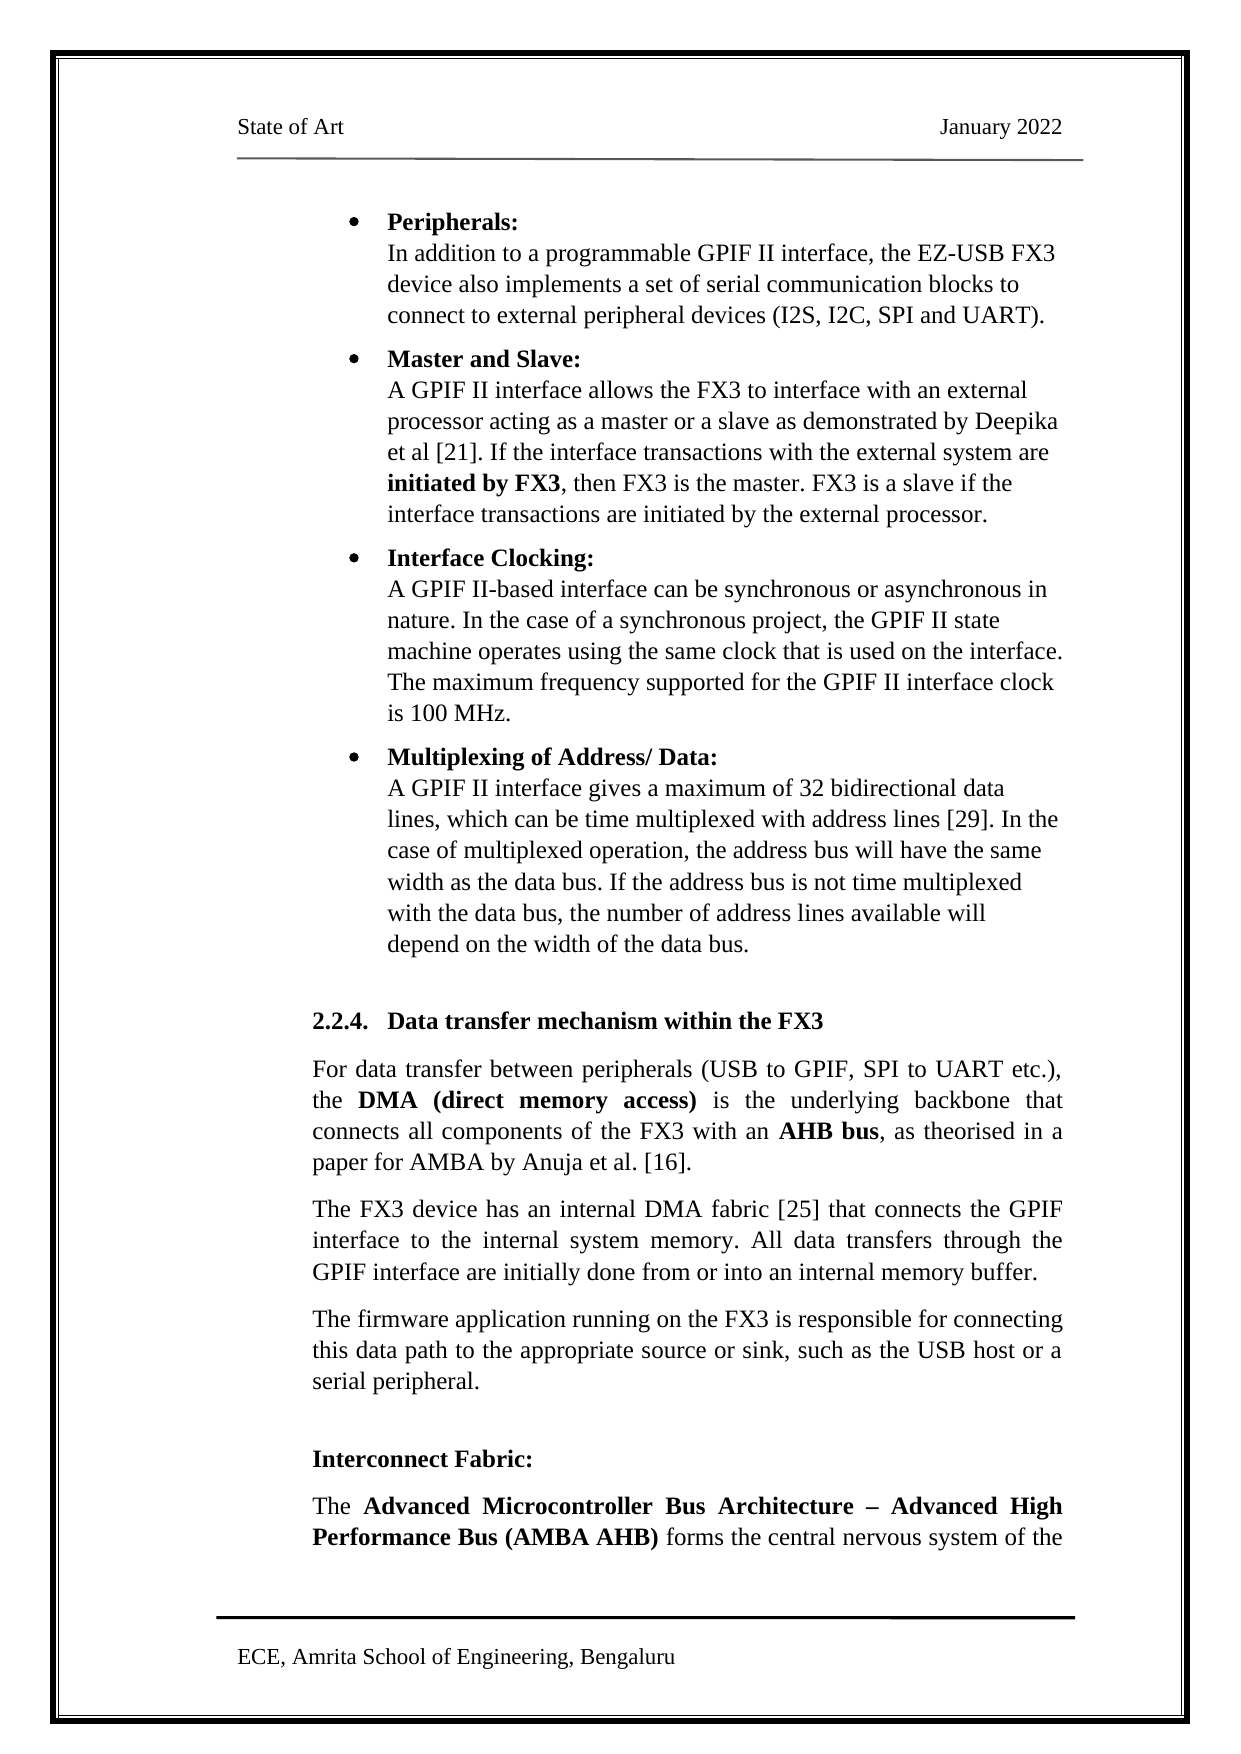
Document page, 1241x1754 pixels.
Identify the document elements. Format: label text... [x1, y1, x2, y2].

text The FX3 device has an internal DMA fabric [25] that connects the GPIF interface to the internal system memory. All data transfers through the GPIF interface are initially done from or into an internal memory buffer. [312, 1194, 1063, 1285]
text 2.2.4. Data transfer mechanism within the FX3 [312, 1006, 1063, 1035]
list Master and Slave: A GPIF II interface allows the FX3 to interface with an external processor acting as a master or a slave as demonstrated by Deepika et al [21]. If the interface transactions with the external system are initiated by FX3, then FX3 is the master. FX3 is a slave if the interface transactions are initiated by the external processor. [349, 344, 1063, 528]
list Interface Clocking: A GPIF II-based interface can be synchronous or asynchronous in nature. In the case of a synchronous project, the GPIF II state machine operates using the same clock that is used on the interface. The maximum frequency supported for the GPIF II interface clock is 100 MHz. [349, 543, 1063, 727]
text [312, 1491, 1063, 1551]
text For data transfer between peripherals (USB to GPIF, SPI to UART etc.), the DMA (direct memory access) is the underlying backbone that connects all components of the FX3 with an AHB bus, as theorised in a paper for AMBA by Anuja et al. [16]. [312, 1054, 1063, 1176]
text Interconnect Fabric: [312, 1444, 1063, 1472]
list Peripherals: In addition to a programmable GPIF II interface, the EZ-USB FX3 device also implements a set of serial communication blocks to connect to external peripheral devices (I2S, I2C, SPI and UART). [349, 207, 1063, 329]
text The firmware application running on the FX3 is responsible for connecting this data path to the appropriate source or sink, such as the USB host or a serial peripheral. [312, 1304, 1063, 1395]
list Multiplexing of Address/ Data: A GPIF II interface gives a maximum of 32 bidirectional data lines, which can be time multiplexed with address lines [29]. In the case of multiplexed operation, the address bus will have the same width as the data bus. If the address bus is not time multiplexed with the data bus, the number of address lines available will depend on the width of the data bus. [349, 742, 1063, 957]
